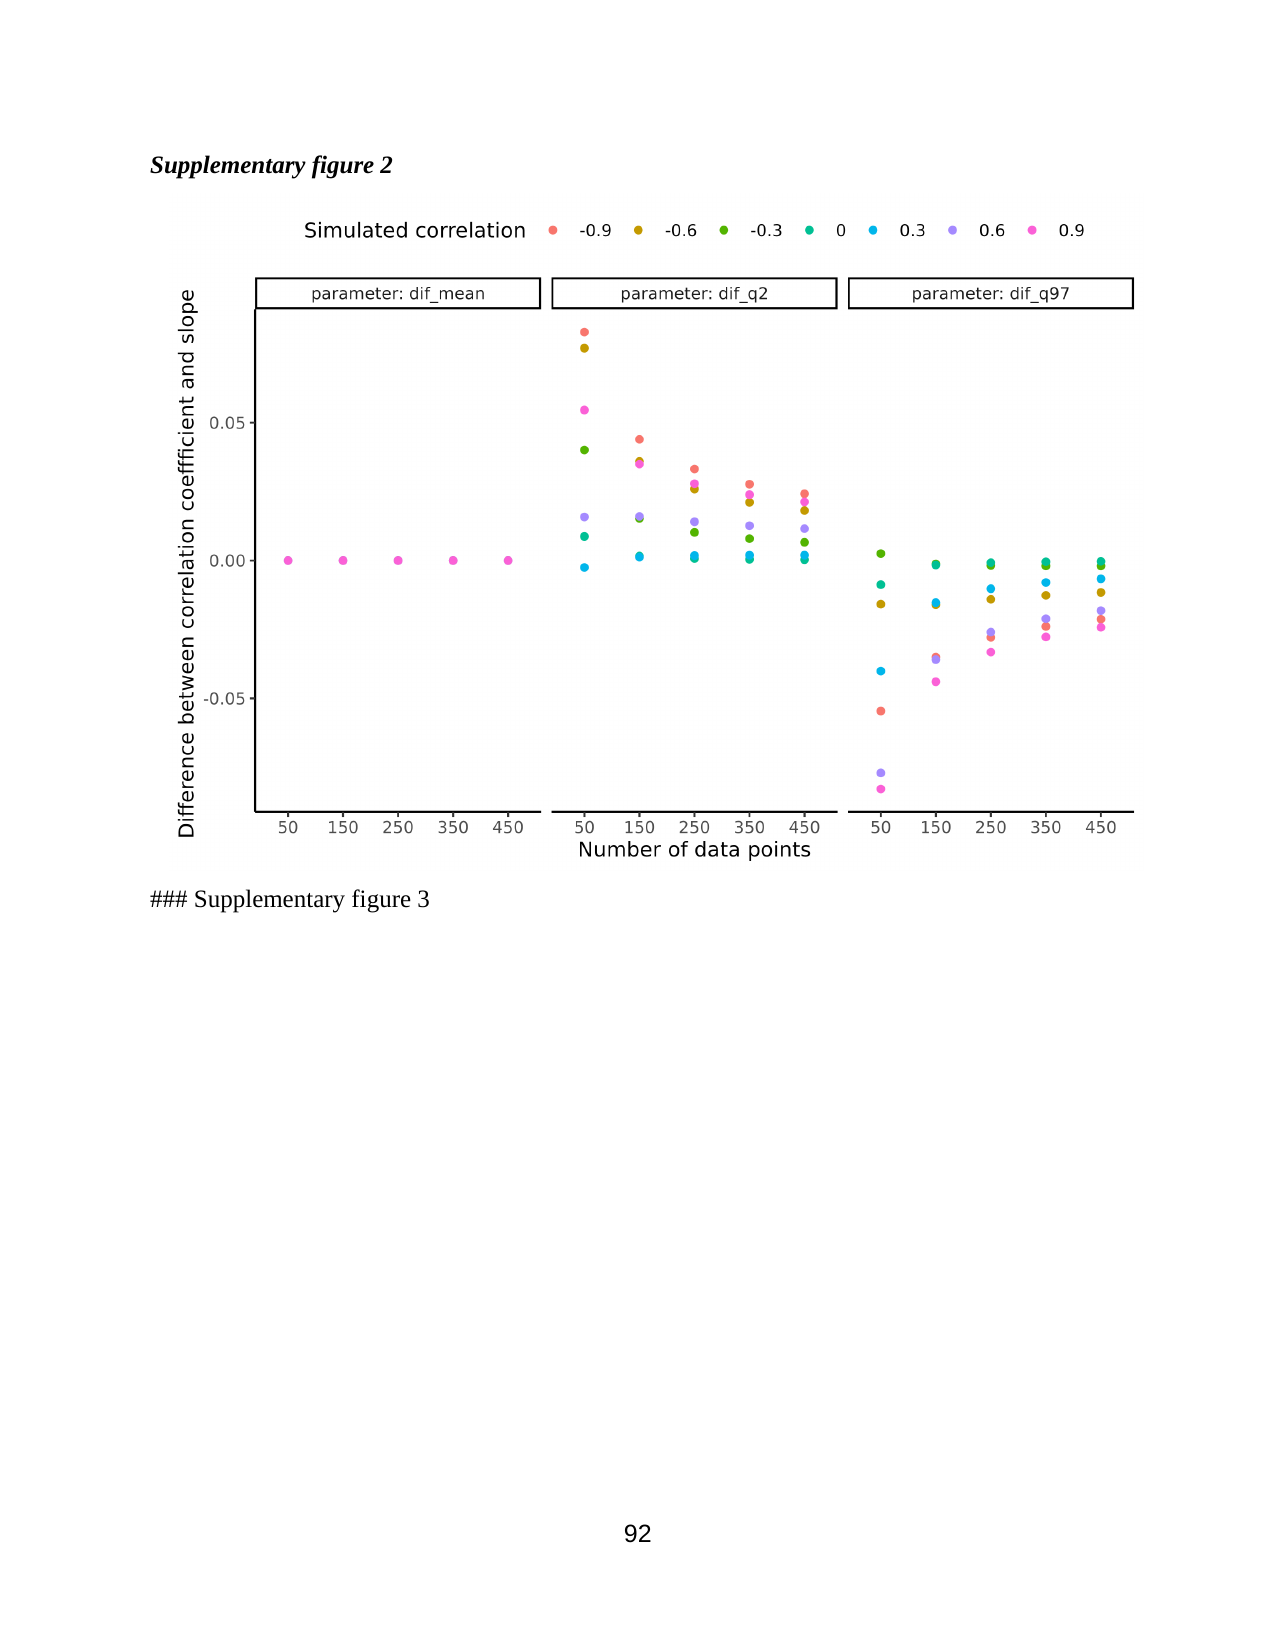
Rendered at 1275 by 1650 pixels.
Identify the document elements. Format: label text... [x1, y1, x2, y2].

picture [168, 193, 1144, 871]
subtitle Supplementary figure 2 [150, 150, 1125, 179]
